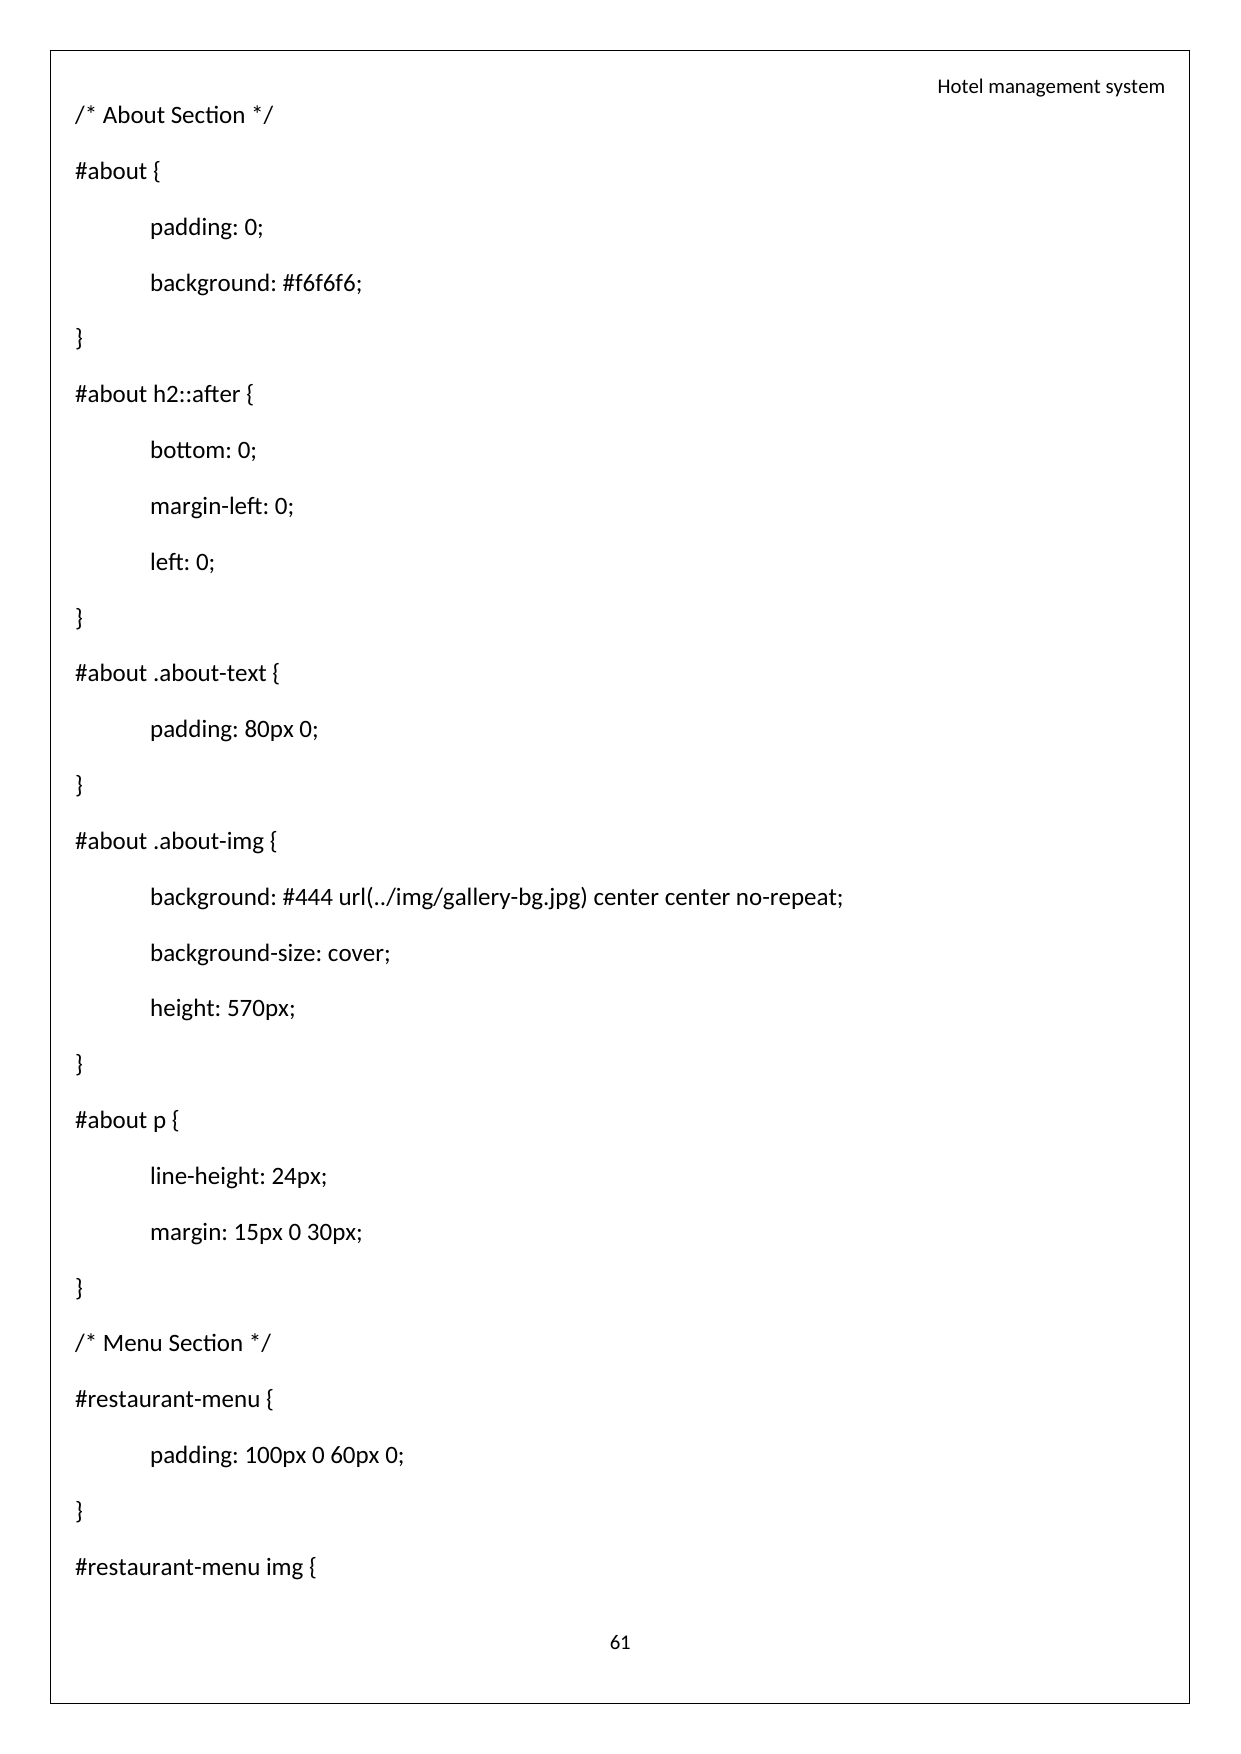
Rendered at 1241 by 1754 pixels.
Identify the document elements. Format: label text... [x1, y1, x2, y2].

text line-height: 24px; [75, 1160, 1165, 1191]
text #about h2::after { [75, 378, 1165, 409]
text left: 0; [75, 546, 1165, 576]
text #about p { [75, 1104, 1165, 1135]
text height: 570px; [75, 992, 1165, 1023]
text #restaurant-menu { [75, 1383, 1165, 1414]
text padding: 100px 0 60px 0; [75, 1439, 1165, 1470]
text #about .about-text { [75, 657, 1165, 688]
text bottom: 0; [75, 434, 1165, 465]
text } [75, 769, 1165, 800]
text #restaurant-menu img { [75, 1551, 1165, 1581]
text padding: 0; [75, 211, 1165, 241]
text background-size: cover; [75, 937, 1165, 967]
text } [75, 322, 1165, 353]
text } [75, 1048, 1165, 1079]
text background: #f6f6f6; [75, 267, 1165, 297]
text #about .about-img { [75, 825, 1165, 856]
text } [75, 1272, 1165, 1302]
text /* Menu Section */ [75, 1327, 1165, 1358]
text } [75, 1495, 1165, 1526]
text margin: 15px 0 30px; [75, 1216, 1165, 1246]
text background: #444 url(../img/gallery-bg.jpg) center center no-repeat; [75, 881, 1165, 911]
text #about { [75, 155, 1165, 186]
text } [75, 602, 1165, 632]
text margin-left: 0; [75, 490, 1165, 521]
text padding: 80px 0; [75, 713, 1165, 744]
text /* About Section */ [75, 99, 1165, 130]
